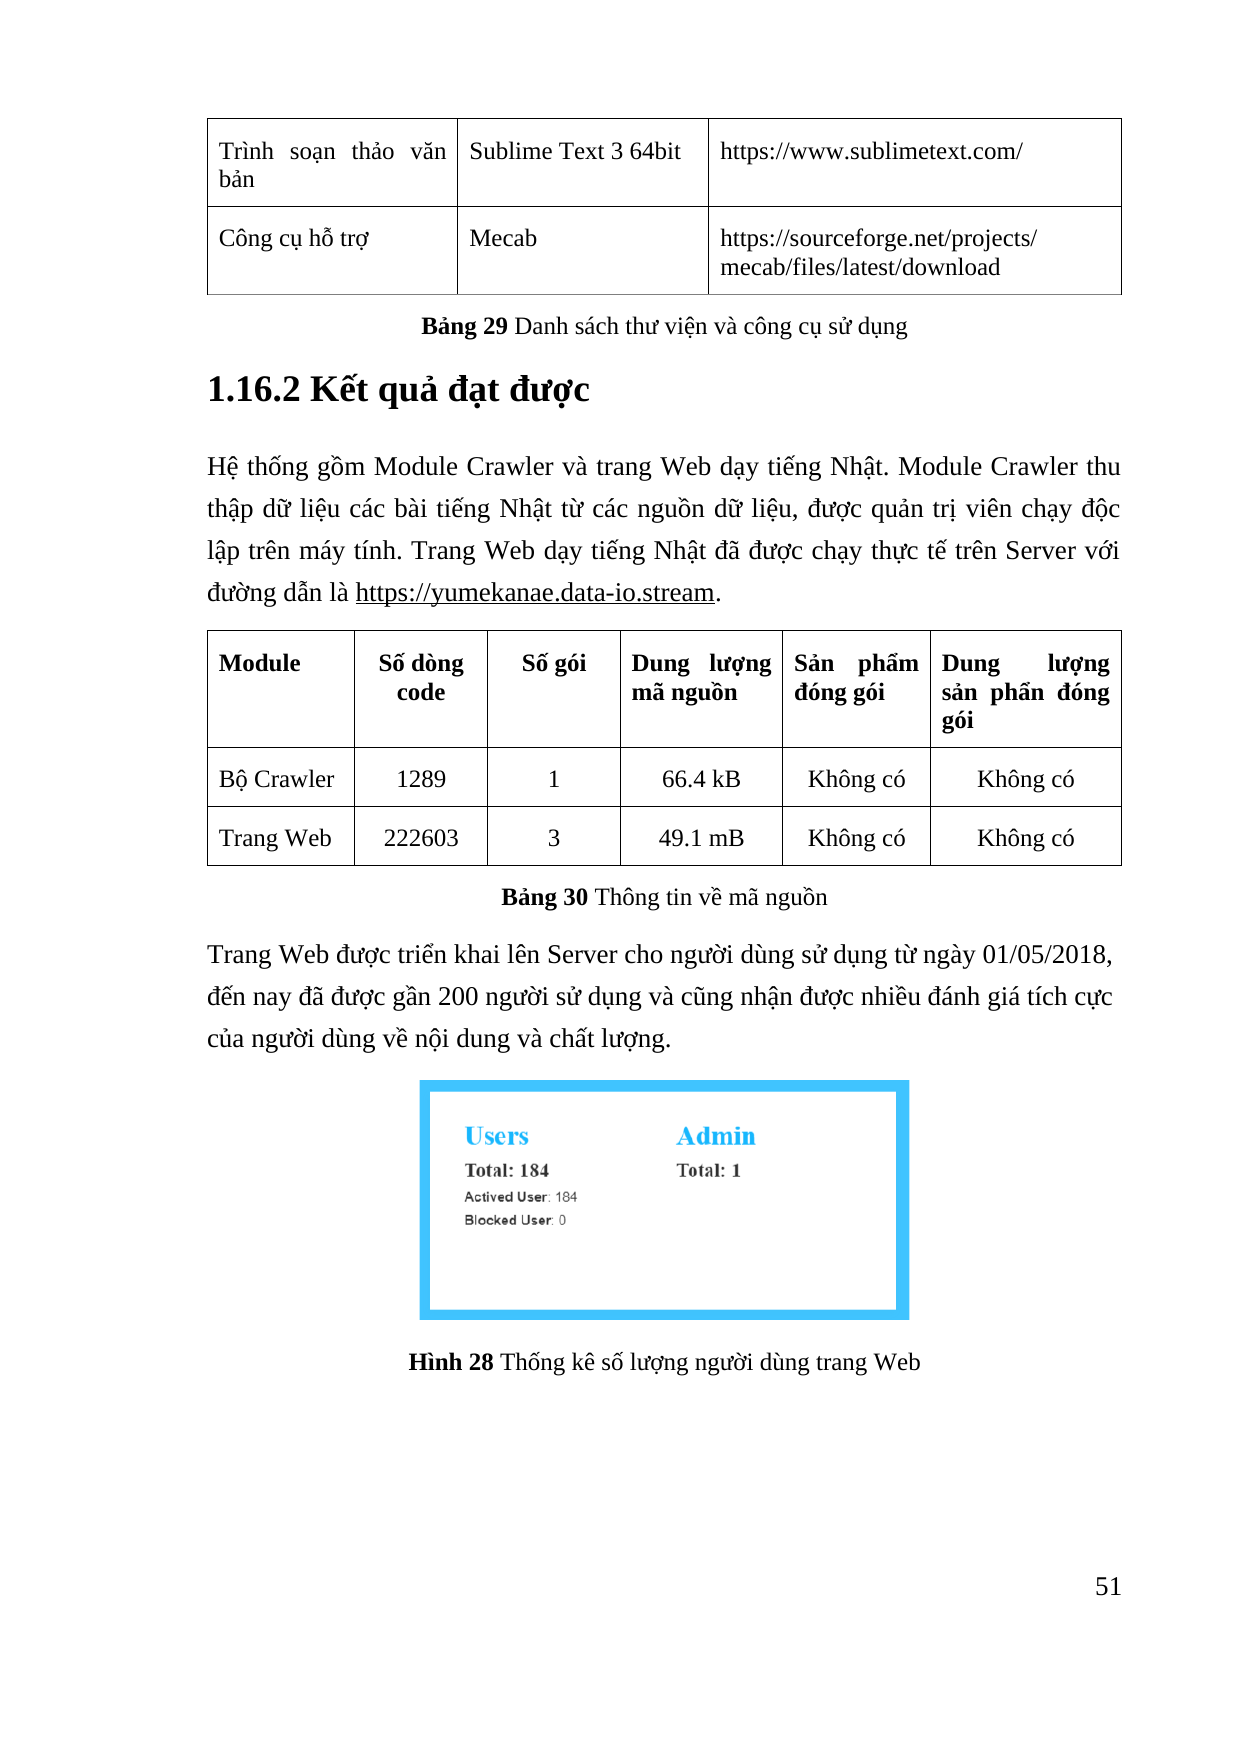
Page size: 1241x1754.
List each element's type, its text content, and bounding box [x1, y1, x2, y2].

table_header Module [208, 631, 354, 747]
text Bảng 29 Danh sách thư viện và công cụ sử dụng [207, 311, 1122, 340]
table_header Dung lượng mã nguồn [621, 631, 782, 747]
text Hệ thống gồm Module Crawler và trang Web dạy tiếng Nhật. Module Crawler thu thập dữ liệu các bài tiếng Nhật từ các nguồn dữ liệu, được quản trị viên chạy độc lập trên máy tính. Trang Web dạy tiếng Nhật đã được chạy thực tế trên Server với đường dẫn là https://yumekanae.data-io.stream. [207, 450, 1122, 607]
table_cell 222603 [355, 807, 487, 864]
table_cell Không có [783, 748, 930, 806]
table_cell 1 [488, 748, 620, 806]
text Hình 28 Thống kê số lượng người dùng trang Web [207, 1347, 1122, 1376]
table_cell Sublime Text 3 64bit [458, 119, 708, 206]
table_cell https://sourceforge.net/projects/mecab/files/latest/download [709, 207, 1121, 293]
table_cell Trang Web [208, 807, 354, 864]
table_header Dung lượng sản phẩn đóng gói [931, 631, 1121, 747]
picture [419, 1080, 910, 1320]
table_cell Trình soạn thảo văn bản [208, 119, 457, 206]
table_cell https://www.sublimetext.com/ [709, 119, 1121, 206]
table_cell Mecab [458, 207, 708, 293]
table_header Số dòng code [355, 631, 487, 747]
table_cell Không có [931, 748, 1121, 806]
table_cell 3 [488, 807, 620, 864]
table_cell Bộ Crawler [208, 748, 354, 806]
text Trang Web được triển khai lên Server cho người dùng sử dụng từ ngày 01/05/2018, đến nay đã được gần 200 người sử dụng và cũng nhận được nhiều đánh giá tích cực của người dùng về nội dung và chất lượng. [207, 938, 1122, 1053]
table_cell 49.1 mB [621, 807, 782, 864]
table_header Sản phẩm đóng gói [783, 631, 930, 747]
text Bảng 30 Thông tin về mã nguồn [207, 882, 1122, 911]
table_cell 66.4 kB [621, 748, 782, 806]
table_cell Công cụ hỗ trợ [208, 207, 457, 293]
subtitle Kết quả đạt được [207, 367, 1122, 410]
table_cell Không có [783, 807, 930, 864]
table_header Số gói [488, 631, 620, 747]
table_cell Không có [931, 807, 1121, 864]
table_cell 1289 [355, 748, 487, 806]
